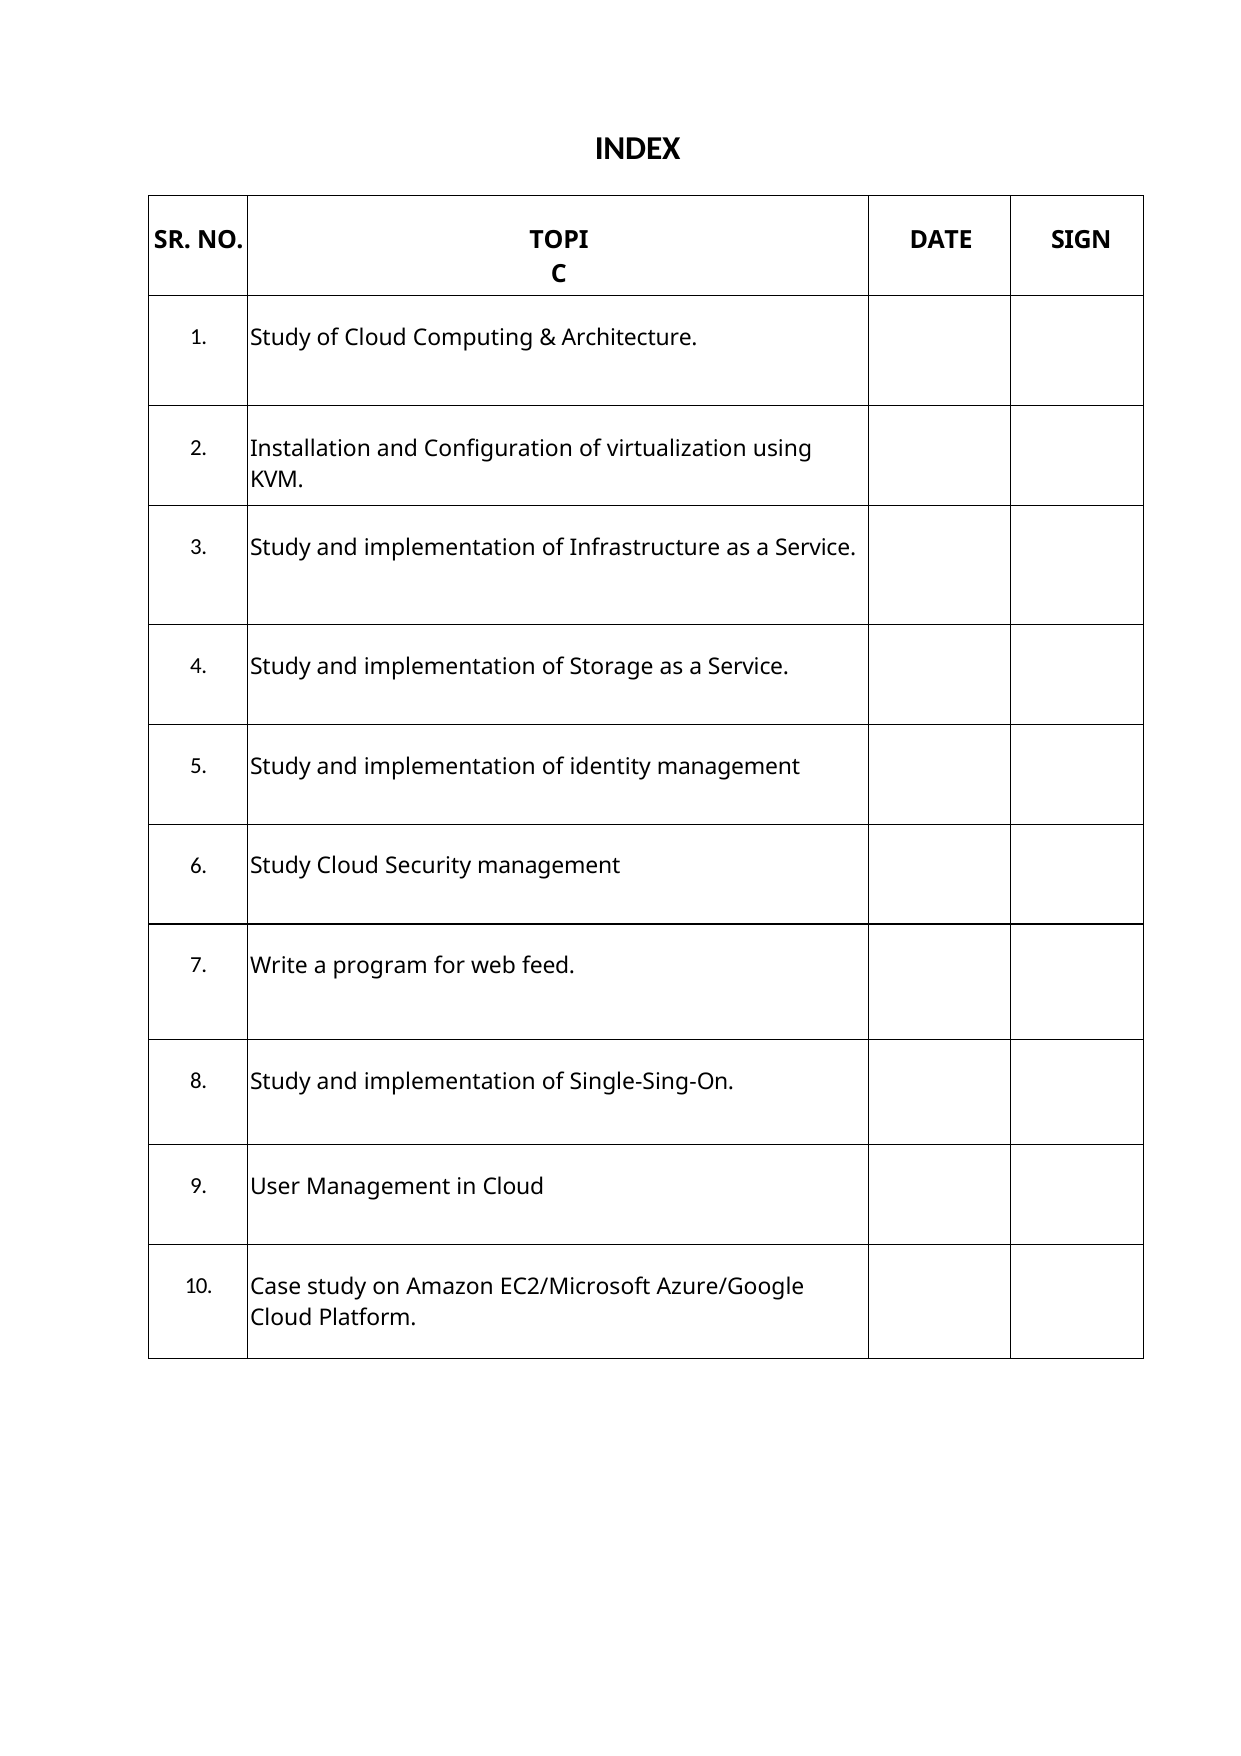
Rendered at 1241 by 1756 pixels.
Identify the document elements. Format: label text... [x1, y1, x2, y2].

table_cell [869, 725, 1010, 823]
table_cell 5. [149, 725, 247, 823]
table_cell [1011, 296, 1143, 405]
table_cell [1011, 925, 1143, 1039]
table_cell 4. [149, 625, 247, 724]
table_cell Study and implementation of Storage as a Service. [248, 625, 868, 724]
table_cell Write a program for web feed. [248, 925, 868, 1039]
table_cell Study Cloud Security management [248, 825, 868, 923]
table_cell [1011, 1245, 1143, 1358]
table_cell 10. [149, 1245, 247, 1358]
table_cell [1011, 725, 1143, 823]
table_header SR. NO. [149, 196, 247, 294]
table_cell [869, 296, 1010, 405]
table_cell 7. [149, 925, 247, 1039]
table_cell Installation and Configuration of virtualization using KVM. [248, 406, 868, 505]
table_cell 8. [149, 1040, 247, 1144]
table_cell Study and implementation of identity management [248, 725, 868, 823]
table_cell [869, 825, 1010, 923]
table_cell [1011, 825, 1143, 923]
table_cell [869, 625, 1010, 724]
table_cell 3. [149, 506, 247, 624]
table_cell User Management in Cloud [248, 1145, 868, 1244]
table_header TOPIC [248, 196, 868, 294]
table_cell [1011, 1145, 1143, 1244]
table_cell [1011, 506, 1143, 624]
table_cell [869, 1245, 1010, 1358]
table_cell [869, 406, 1010, 505]
table_cell [869, 925, 1010, 1039]
table_cell Case study on Amazon EC2/Microsoft Azure/Google Cloud Platform. [248, 1245, 868, 1358]
table_cell 6. [149, 825, 247, 923]
table_cell [1011, 406, 1143, 505]
table_cell Study and implementation of Infrastructure as a Service. [248, 506, 868, 624]
table_header SIGN [1011, 196, 1143, 294]
table_cell [869, 506, 1010, 624]
table_cell 1. [149, 296, 247, 405]
table_header DATE [869, 196, 1010, 294]
table_cell [869, 1040, 1010, 1144]
table_cell Study and implementation of Single-Sing-On. [248, 1040, 868, 1144]
title INDEX [518, 127, 757, 168]
table_cell 2. [149, 406, 247, 505]
table_cell [1011, 1040, 1143, 1144]
table_cell Study of Cloud Computing & Architecture. [248, 296, 868, 405]
table_cell [869, 1145, 1010, 1244]
table_cell 9. [149, 1145, 247, 1244]
table_cell [1011, 625, 1143, 724]
